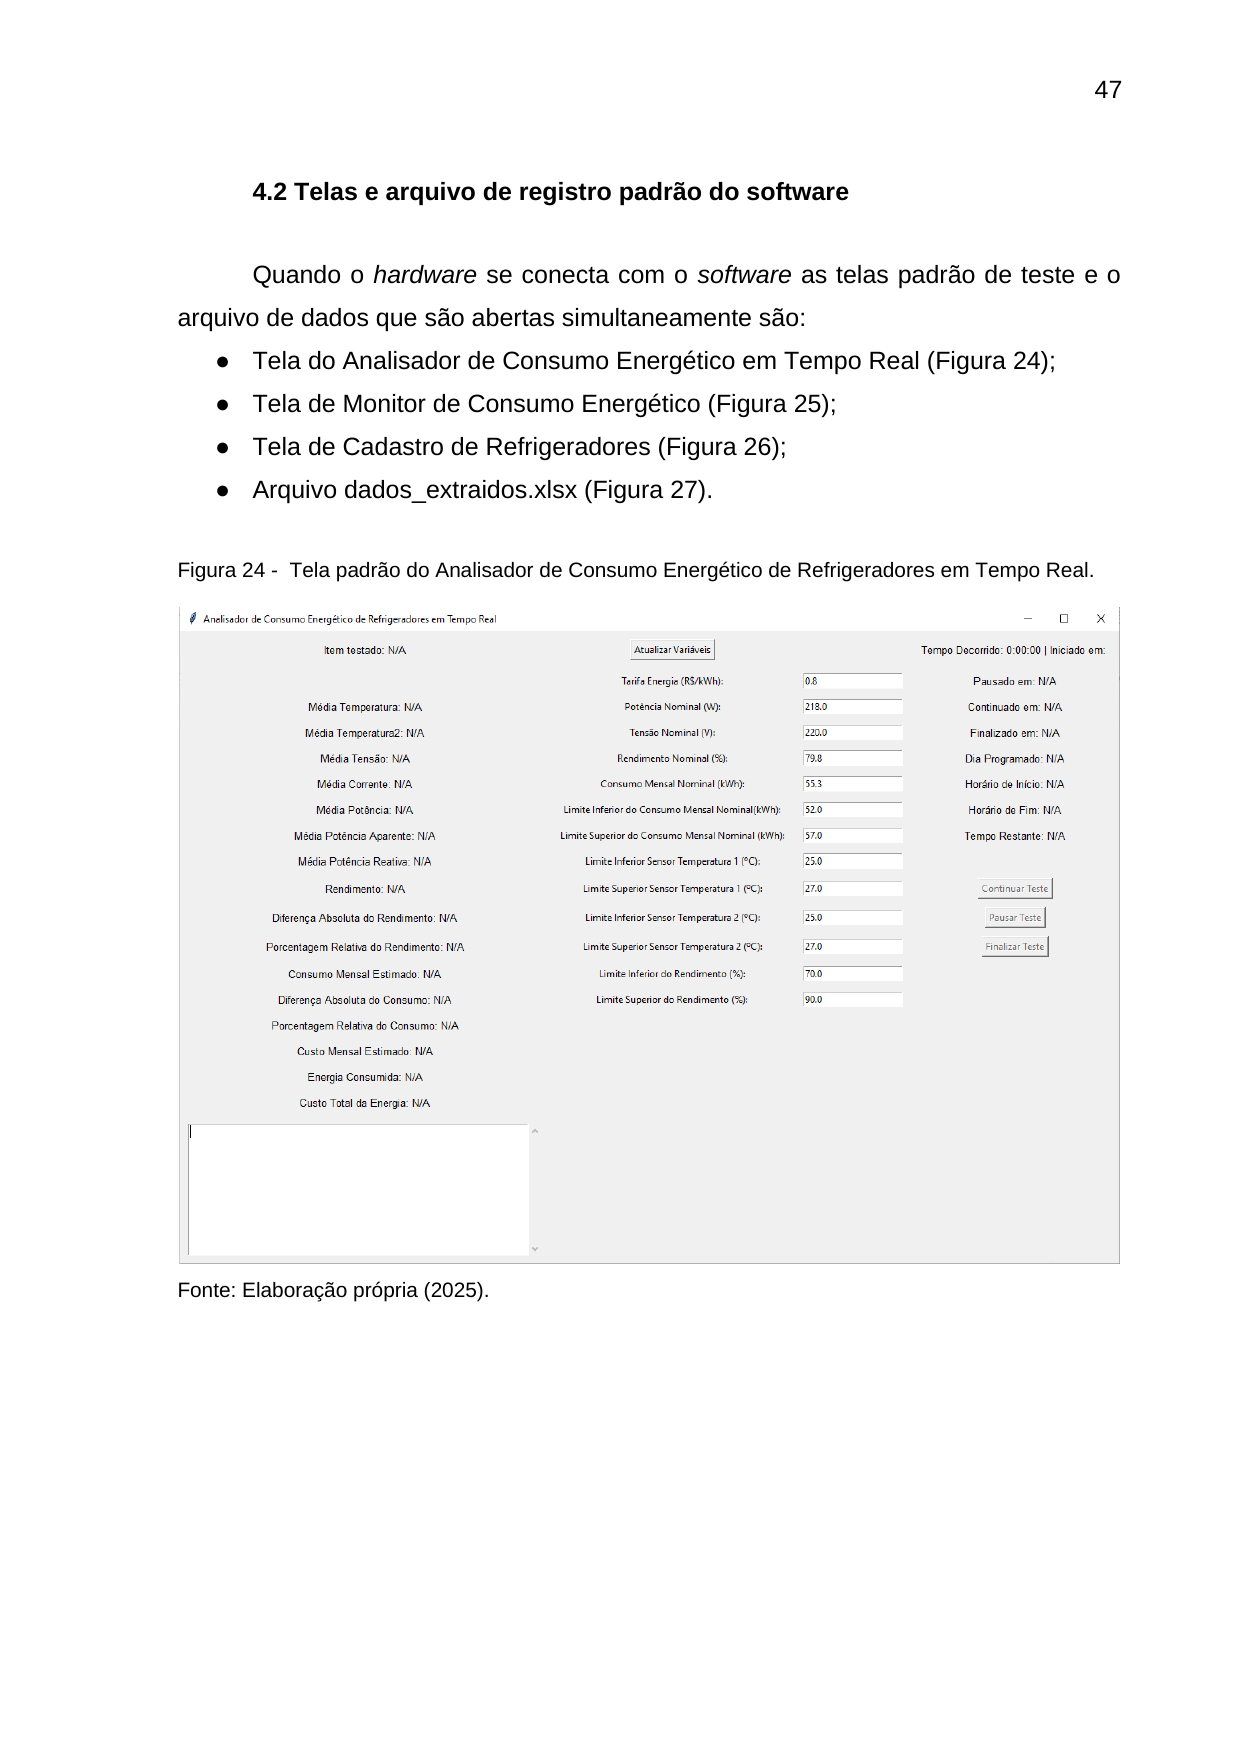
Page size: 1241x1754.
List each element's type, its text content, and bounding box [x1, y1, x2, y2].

text Quando o hardware se conecta com o software as telas padrão de teste e o arquivo de dados que são abertas simultaneamente são: [177, 260, 1122, 332]
text Fonte: Elaboração própria (2025). [177, 1278, 1122, 1302]
list Arquivo dados_extraidos.xlsx (Figura 27). [215, 475, 1122, 504]
list Tela de Monitor de Consumo Energético (Figura 25); [215, 389, 1122, 418]
text Figura 24 - Tela padrão do Analisador de Consumo Energético de Refrigeradores em Tempo Real. [177, 558, 1122, 582]
subtitle 4.2 Telas e arquivo de registro padrão do software [252, 177, 1122, 206]
list Tela do Analisador de Consumo Energético em Tempo Real (Figura 24); [215, 346, 1122, 375]
picture [179, 607, 1120, 1264]
list Tela de Cadastro de Refrigeradores (Figura 26); [215, 432, 1122, 461]
